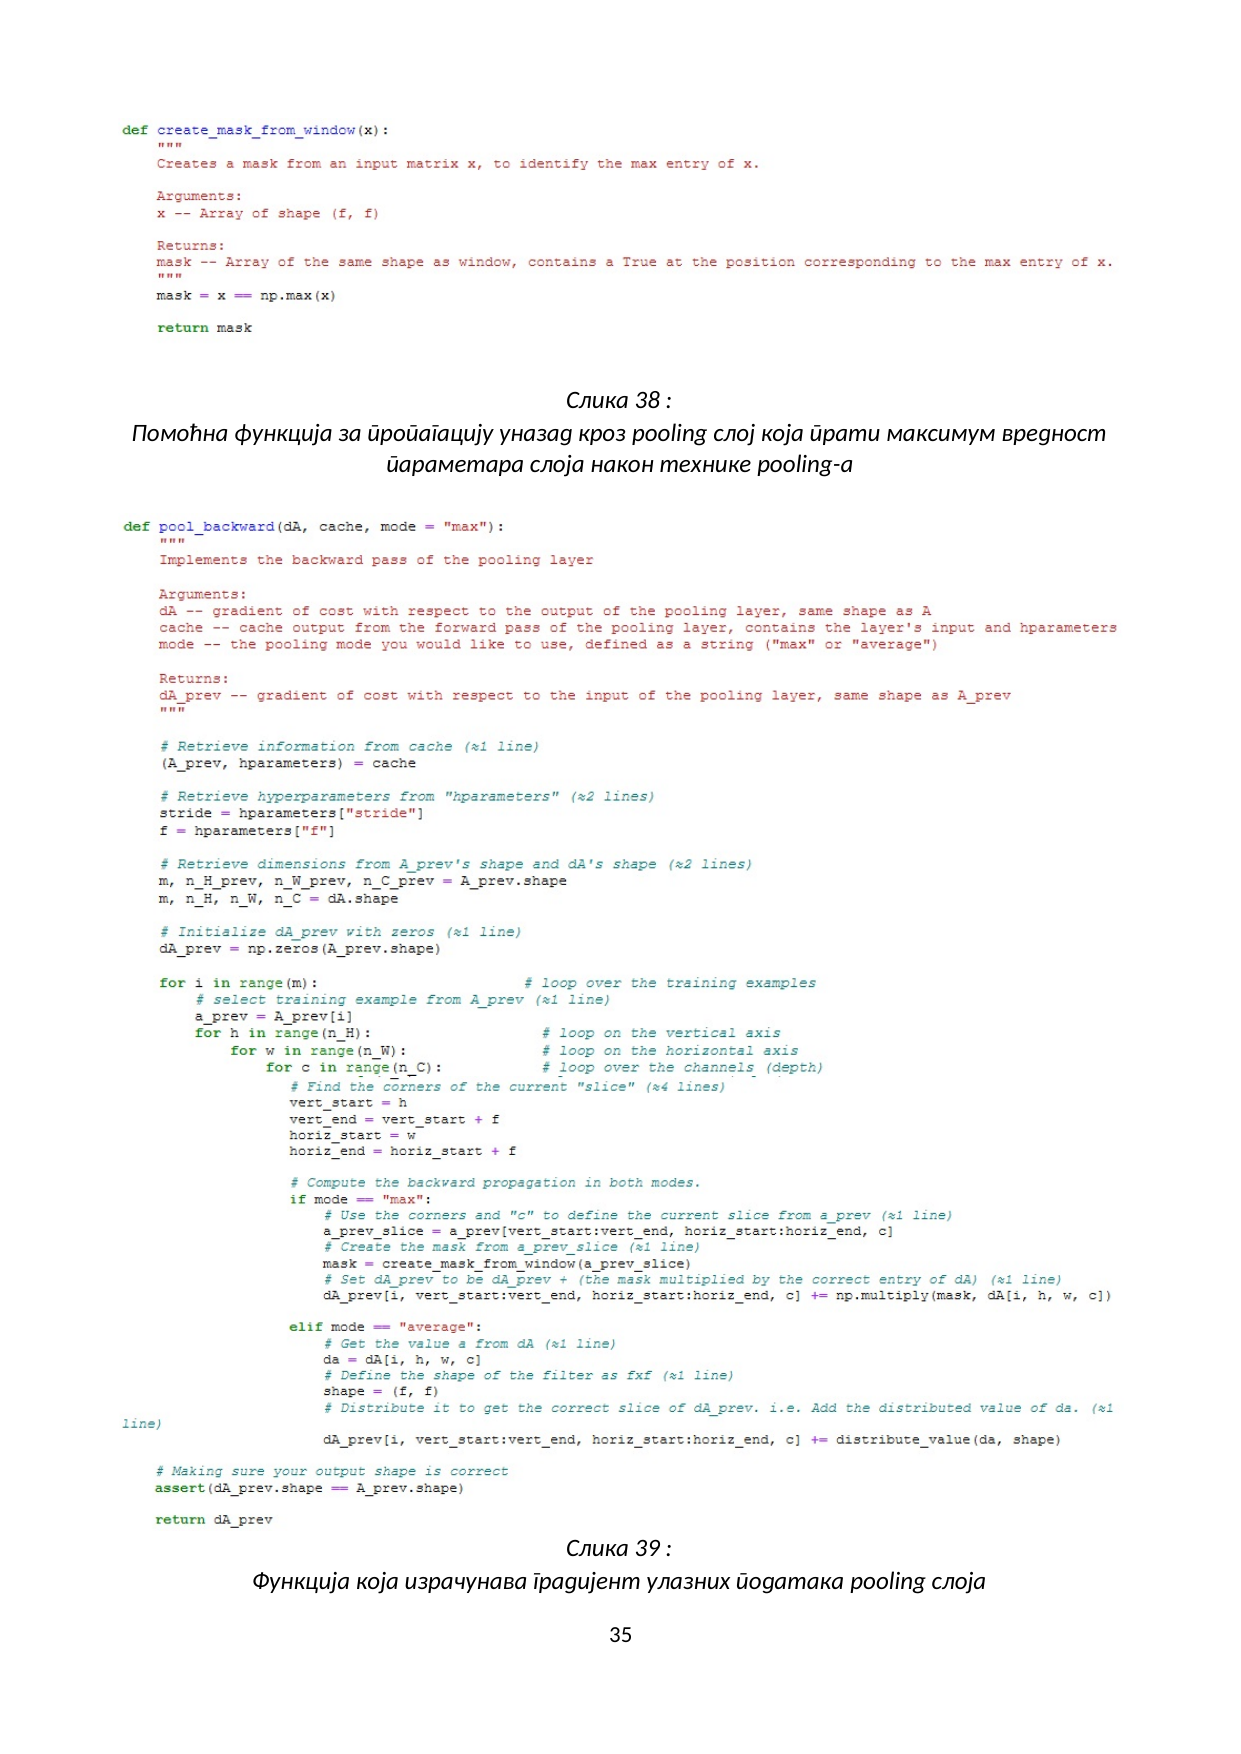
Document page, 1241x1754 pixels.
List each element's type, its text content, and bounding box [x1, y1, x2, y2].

text Слика 38 : [118, 384, 1122, 415]
picture [118, 118, 1123, 346]
text Помоћна функција за пропагацију уназад кроз pooling слој која прати максимум вредност параметара слоја након технике pooling-а [118, 417, 1122, 479]
picture [118, 513, 1124, 1531]
text Функција која израчунава градијент улазних података pooling слоја [118, 1565, 1122, 1596]
text Слика 39 : [118, 1533, 1122, 1563]
